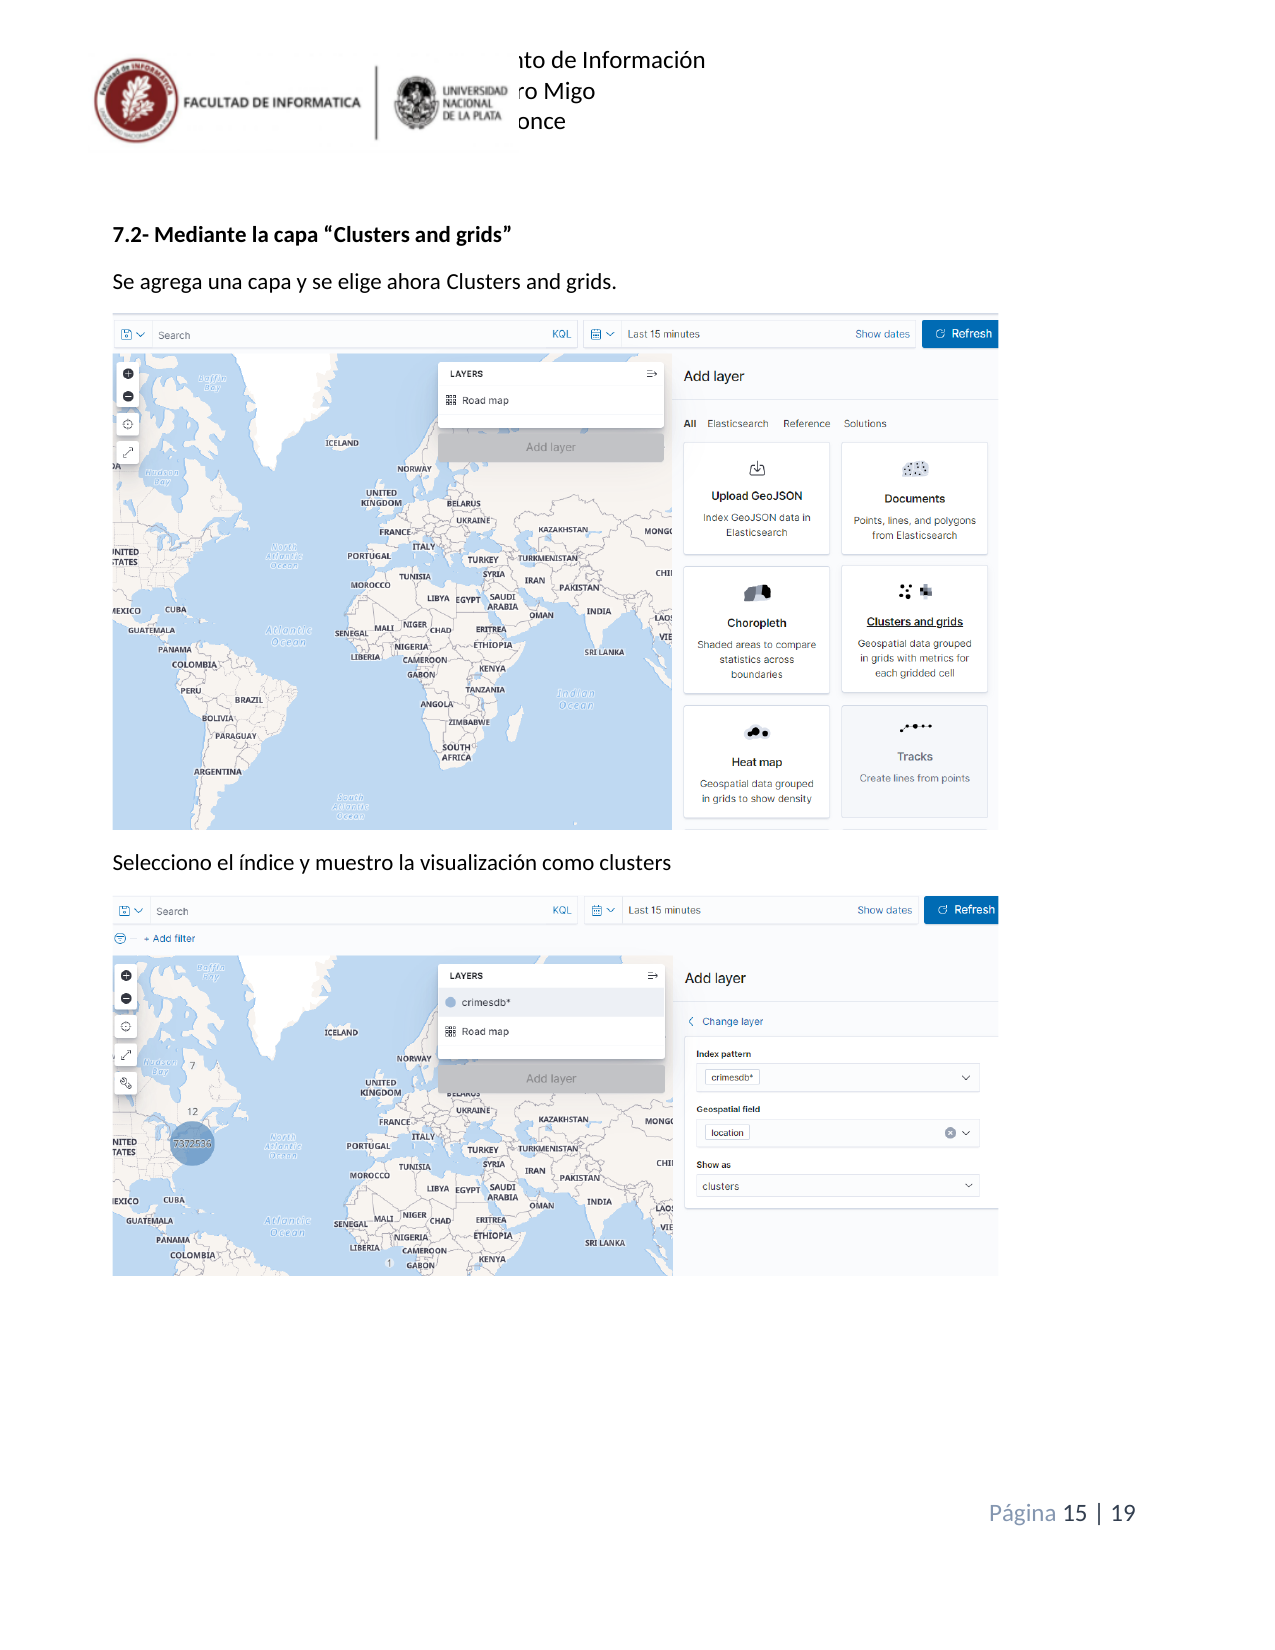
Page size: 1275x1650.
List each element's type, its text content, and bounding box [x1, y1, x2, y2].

picture [87, 43, 519, 157]
text 7.2- Mediante la capa “Clusters and grids” [112, 220, 1162, 248]
text Se agrega una capa y se elige ahora Clusters and grids. [112, 267, 1162, 295]
picture [112, 313, 999, 830]
picture [112, 895, 999, 1276]
text Selecciono el índice y muestro la visualización como clusters [112, 848, 1162, 876]
